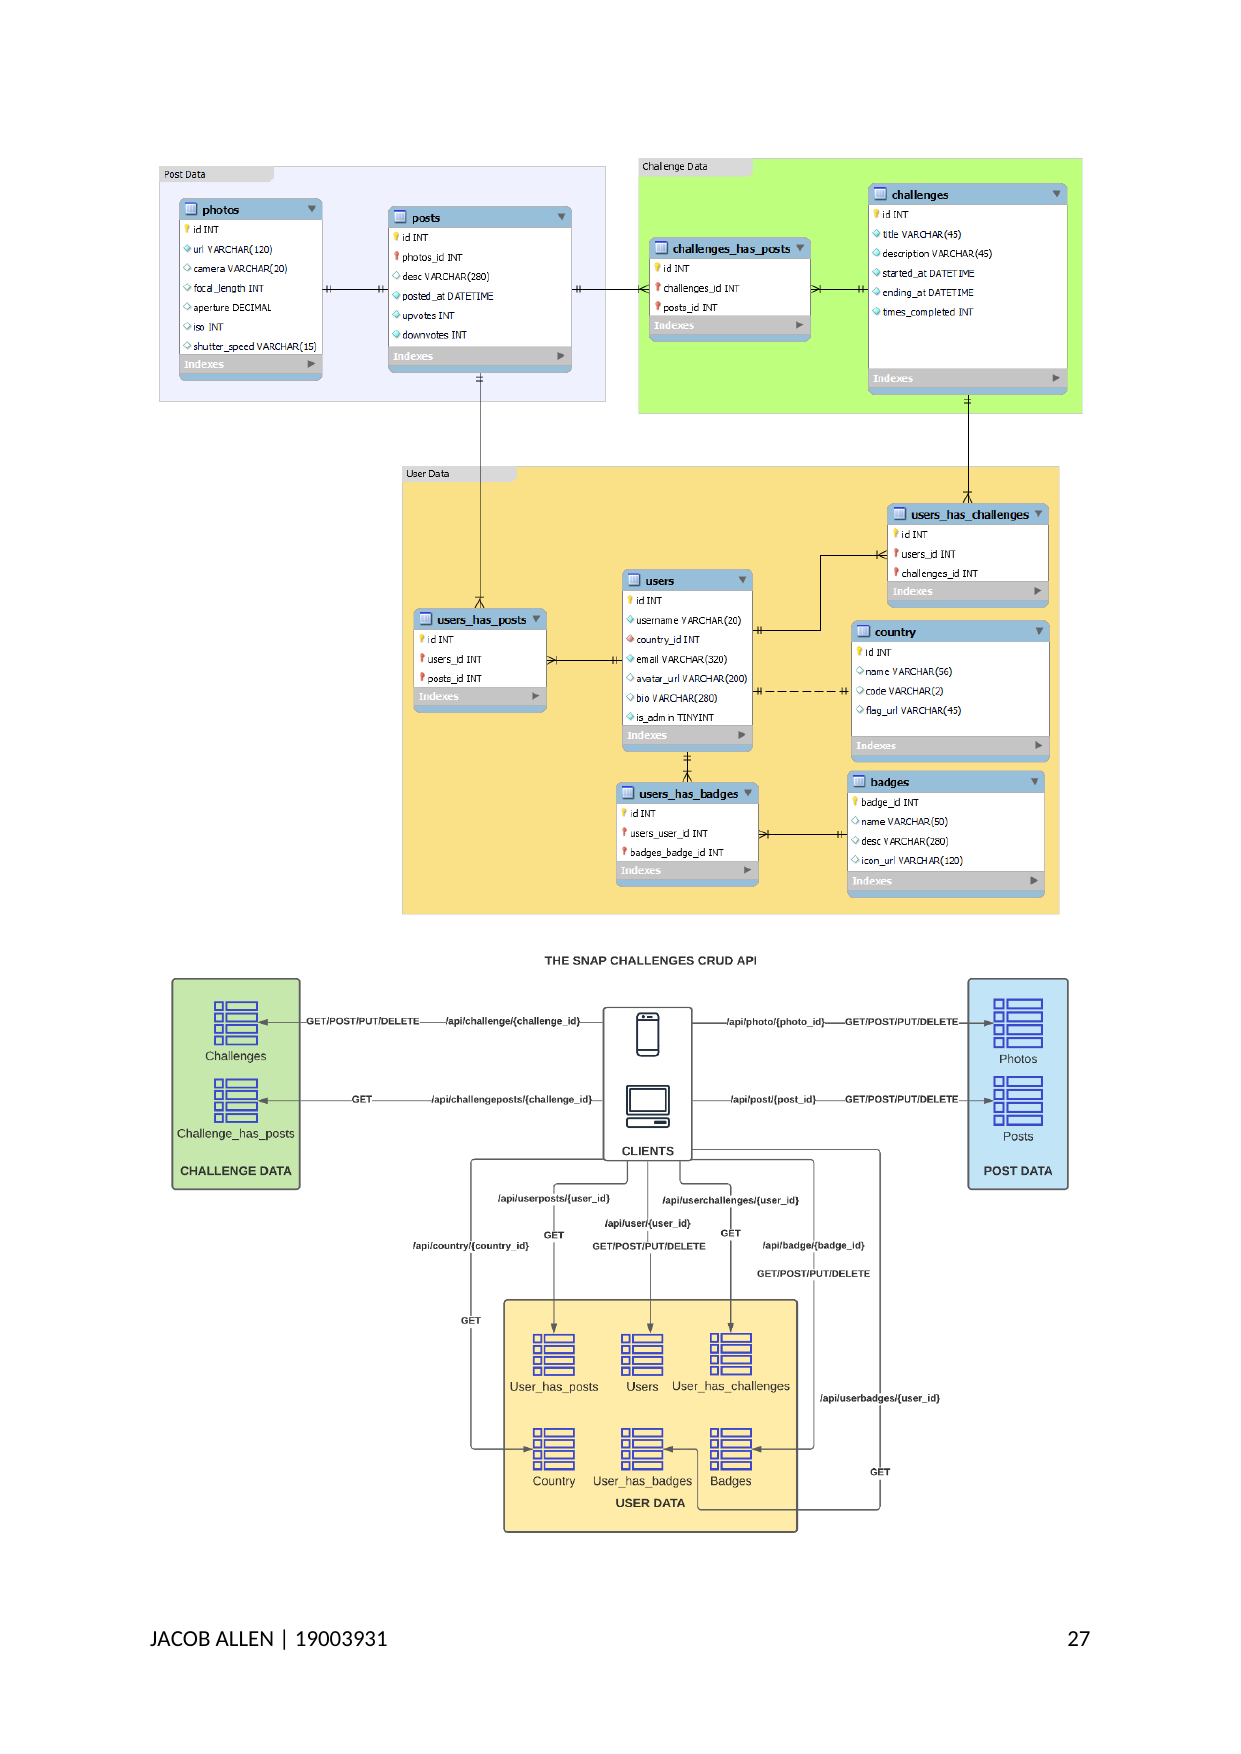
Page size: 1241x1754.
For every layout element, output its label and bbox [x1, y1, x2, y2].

picture [150, 150, 1090, 922]
picture [150, 940, 1090, 1554]
